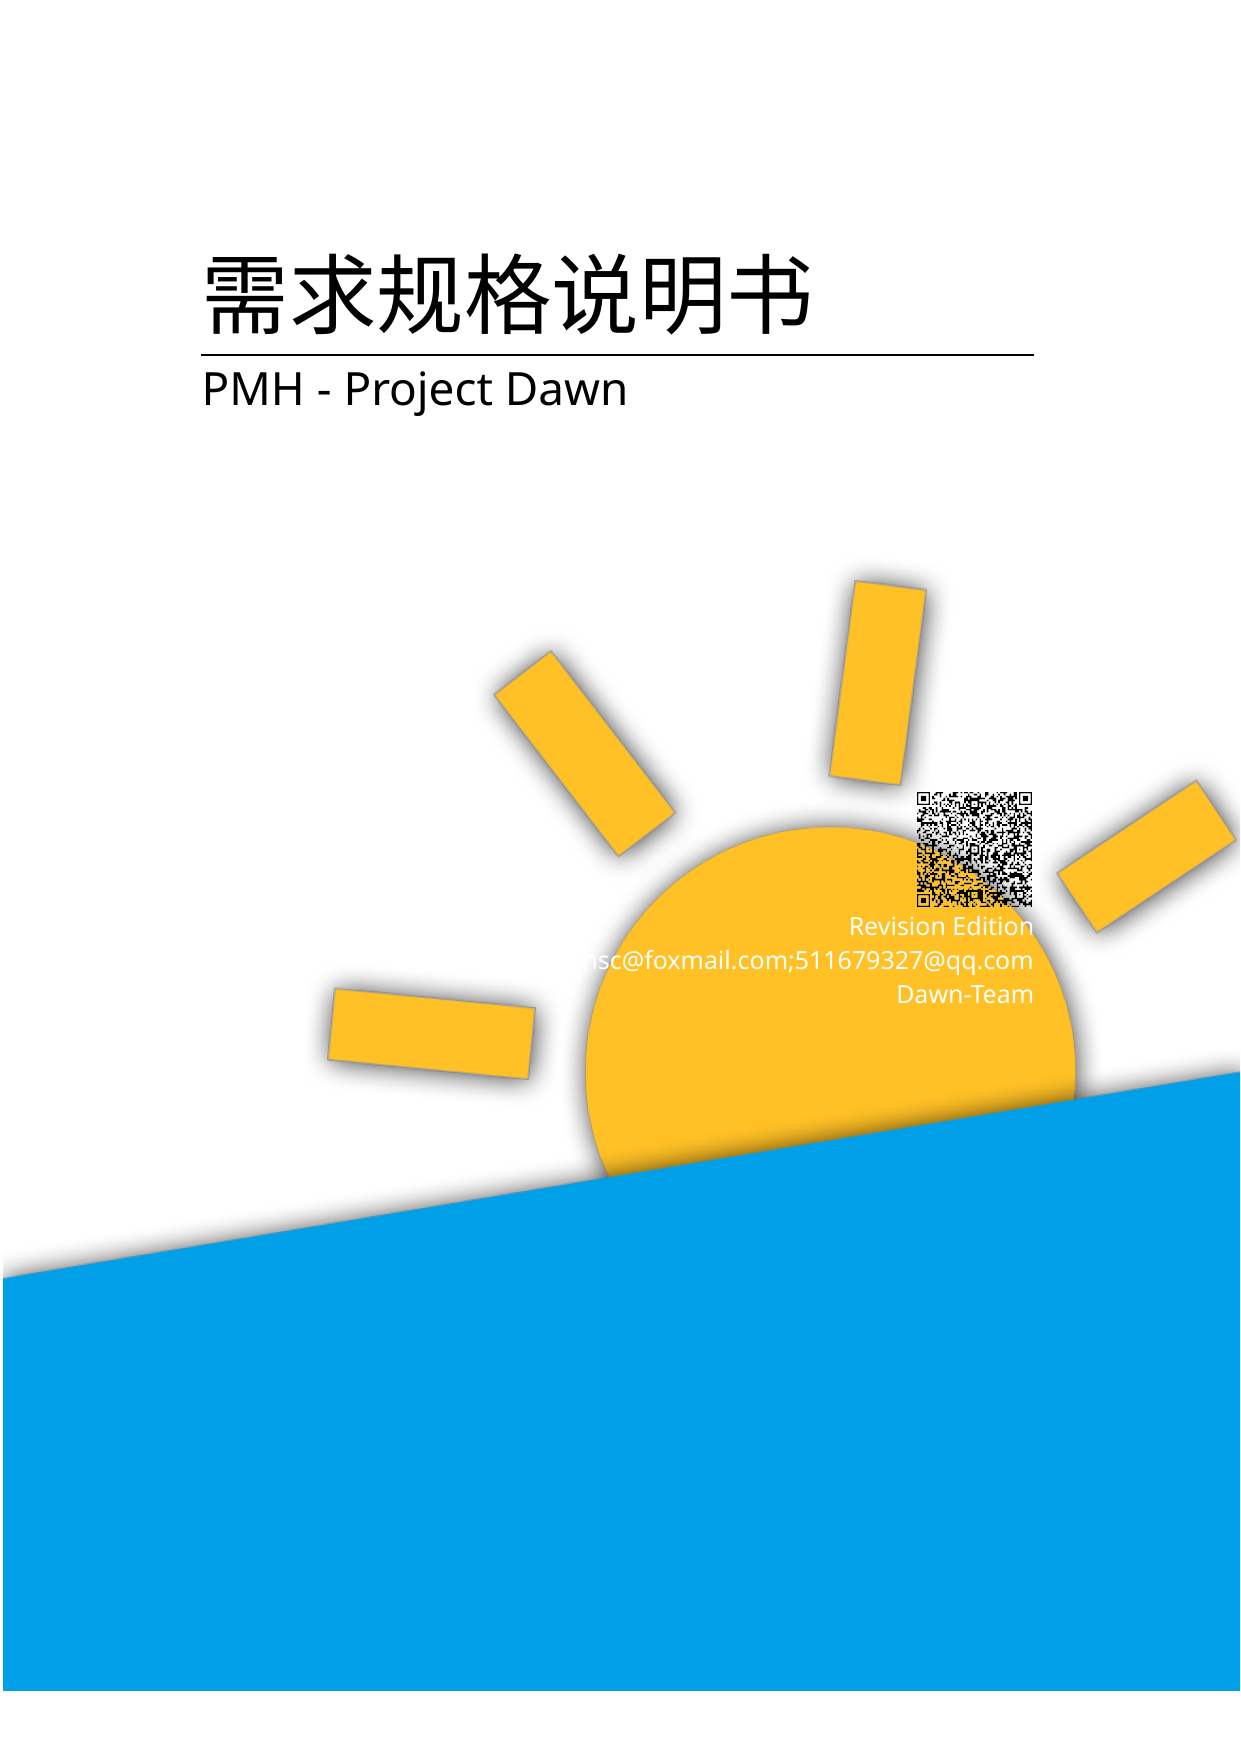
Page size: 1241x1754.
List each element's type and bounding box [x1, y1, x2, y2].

picture [3, 452, 1241, 1278]
